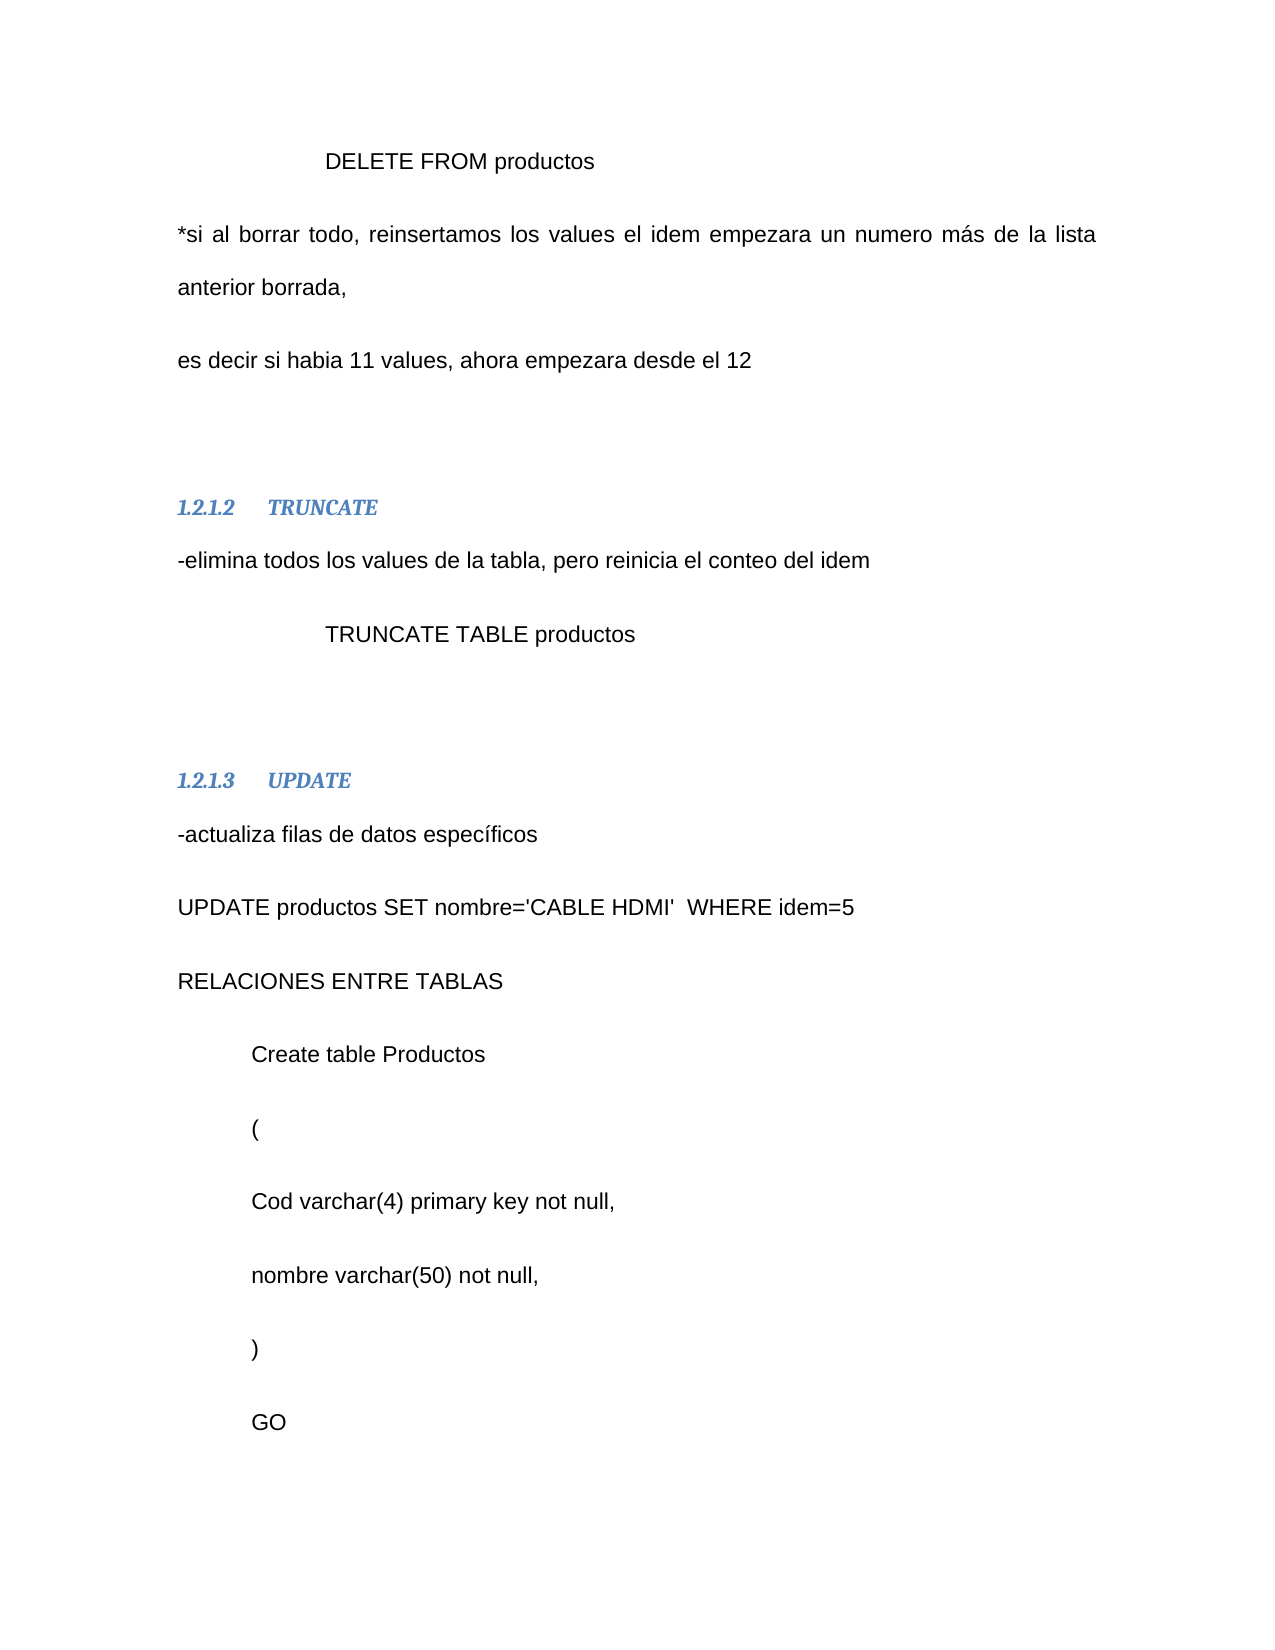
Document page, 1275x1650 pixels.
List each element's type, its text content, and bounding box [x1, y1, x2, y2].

text -actualiza filas de datos específicos [177, 821, 1098, 847]
text *si al borrar todo, reinsertamos los values el idem empezara un numero más de la lista anterior borrada, [177, 221, 1098, 300]
text UPDATE productos SET nombre='CABLE HDMI' WHERE idem=5 [177, 894, 1098, 920]
text nombre varchar(50) not null, [177, 1262, 1098, 1288]
text GO [177, 1409, 1098, 1435]
text ) [177, 1335, 1098, 1362]
text Create table Productos [177, 1041, 1098, 1067]
text es decir si habia 11 values, ahora empezara desde el 12 [177, 347, 1098, 374]
text RELACIONES ENTRE TABLAS [177, 968, 1098, 994]
subtitle UPDATE [177, 768, 1098, 794]
subtitle TRUNCATE [177, 494, 1098, 521]
text Cod varchar(4) primary key not null, [177, 1188, 1098, 1214]
text ( [177, 1115, 1098, 1141]
text TRUNCATE TABLE productos [177, 621, 1098, 647]
text -elimina todos los values de la tabla, pero reinicia el conteo del idem [177, 547, 1098, 573]
text DELETE FROM productos [177, 148, 1098, 174]
